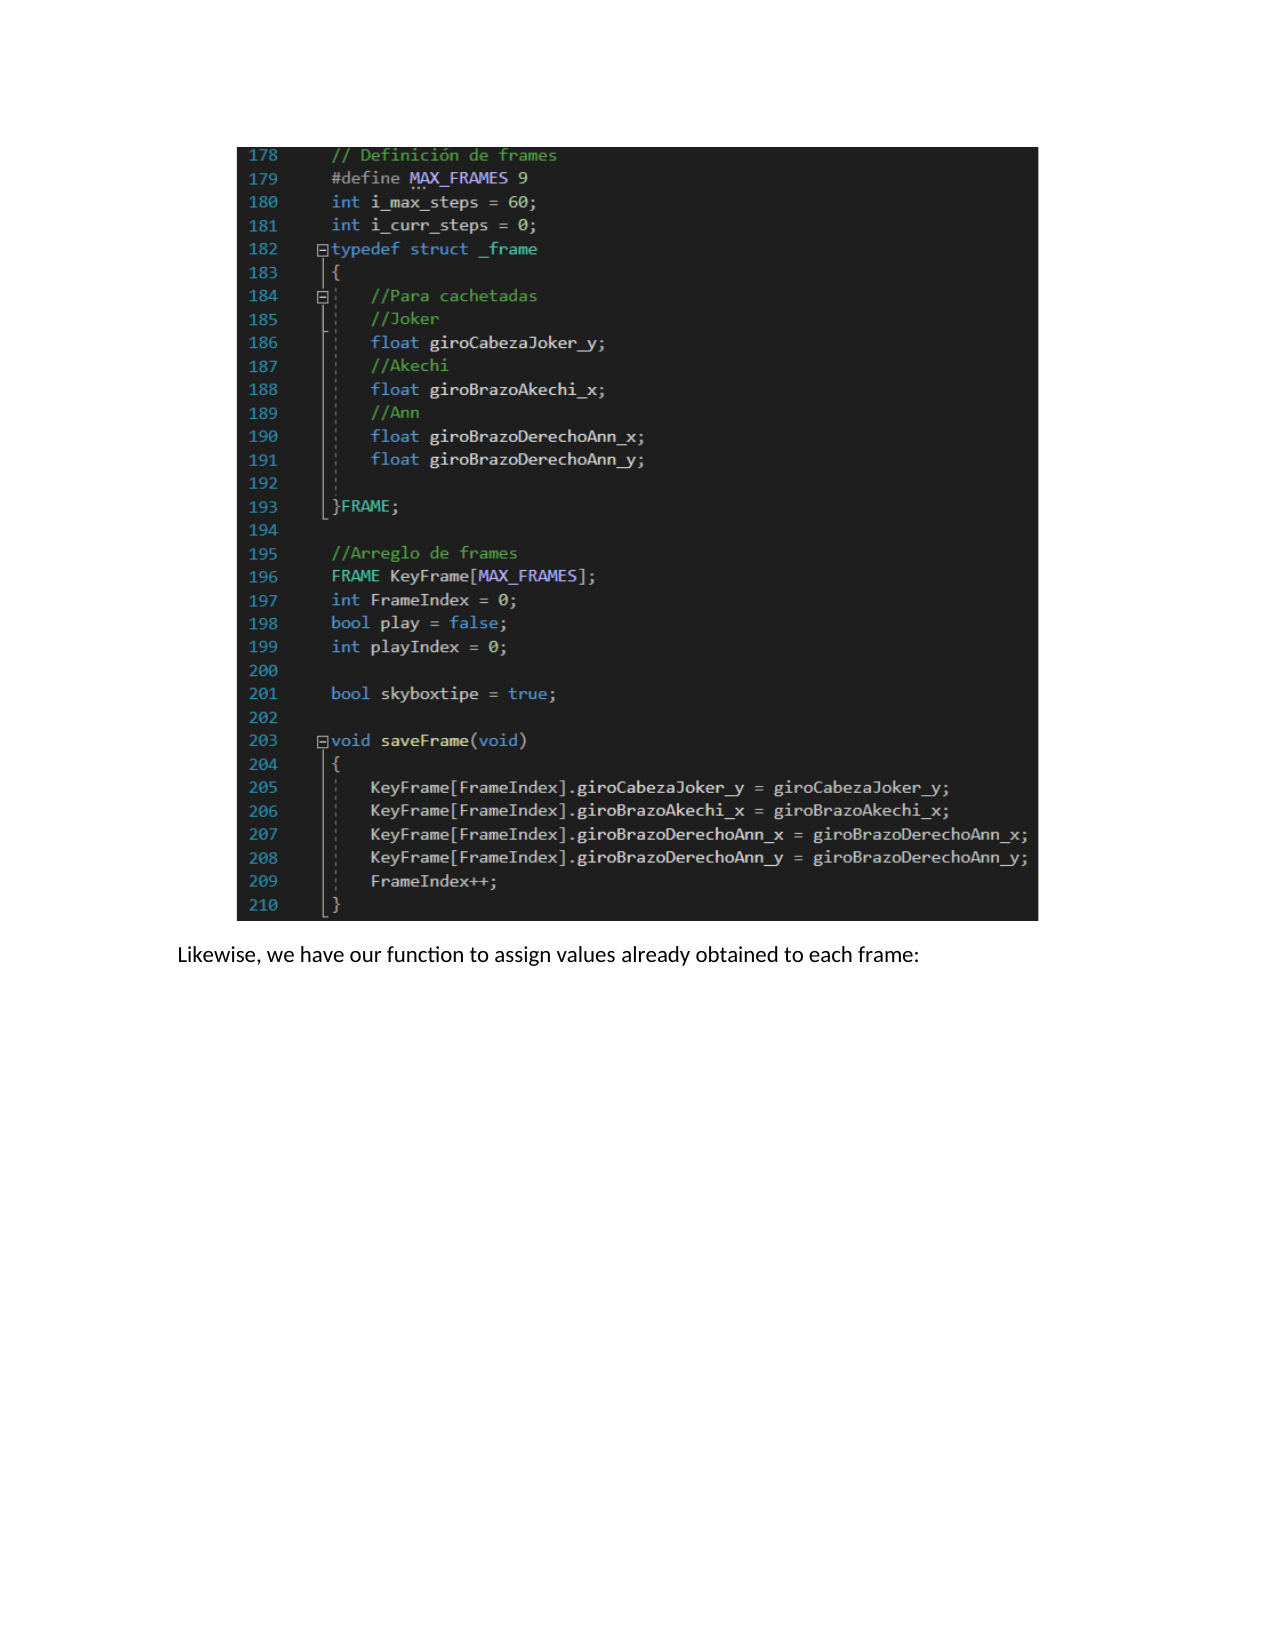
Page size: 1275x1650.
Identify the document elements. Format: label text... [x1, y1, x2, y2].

picture [236, 147, 1039, 921]
text Likewise, we have our function to assign values ​​already obtained to each frame: [177, 940, 1098, 968]
